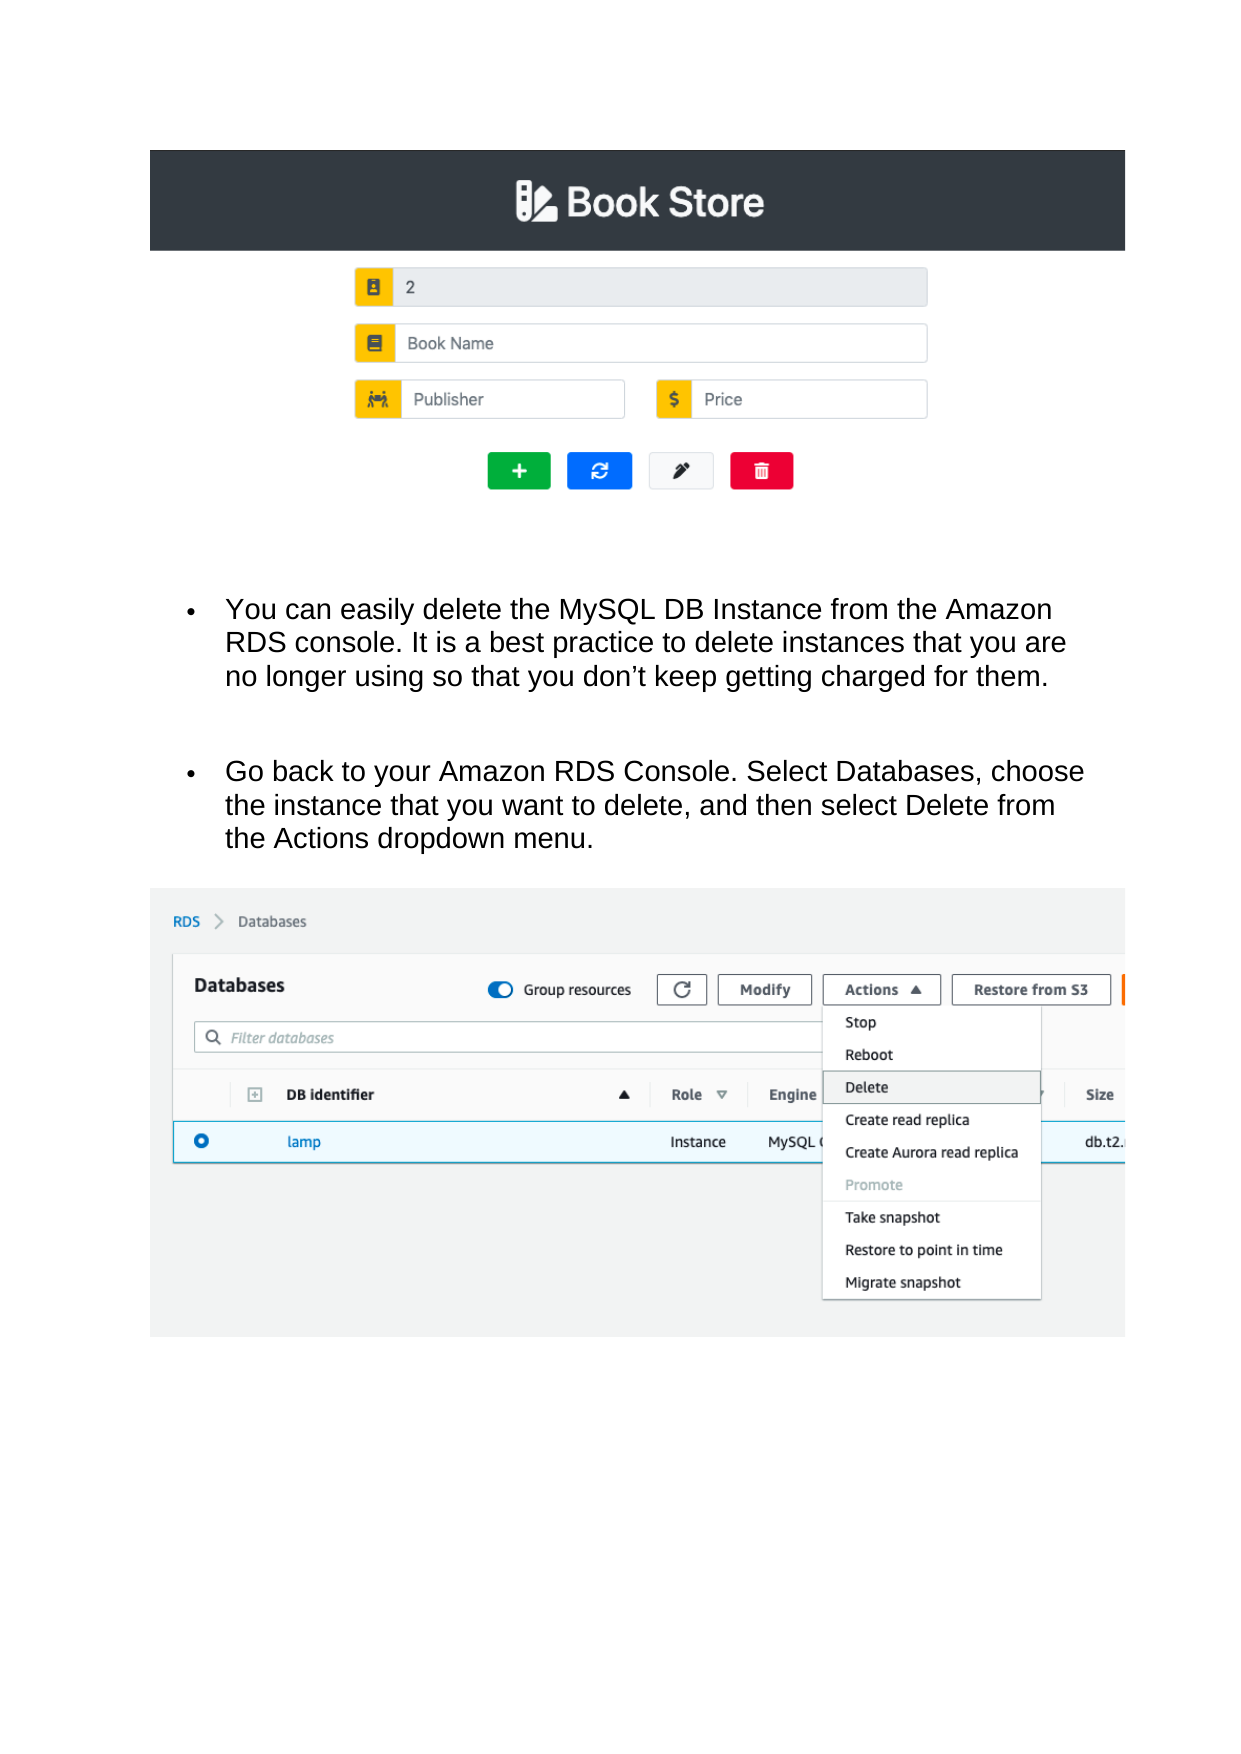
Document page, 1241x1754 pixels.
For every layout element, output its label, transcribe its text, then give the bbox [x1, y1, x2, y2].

picture [150, 150, 1125, 531]
list Go back to your Amazon RDS Console. Select Databases, choose the instance that you want to delete, and then select Delete from the Actions dropdown menu. [187, 754, 1090, 854]
picture [150, 888, 1125, 1337]
list You can easily delete the MySQL DB Instance from the Amazon RDS console. It is a best practice to delete instances that you are no longer using so that you don’t keep getting charged for them. [187, 592, 1090, 692]
